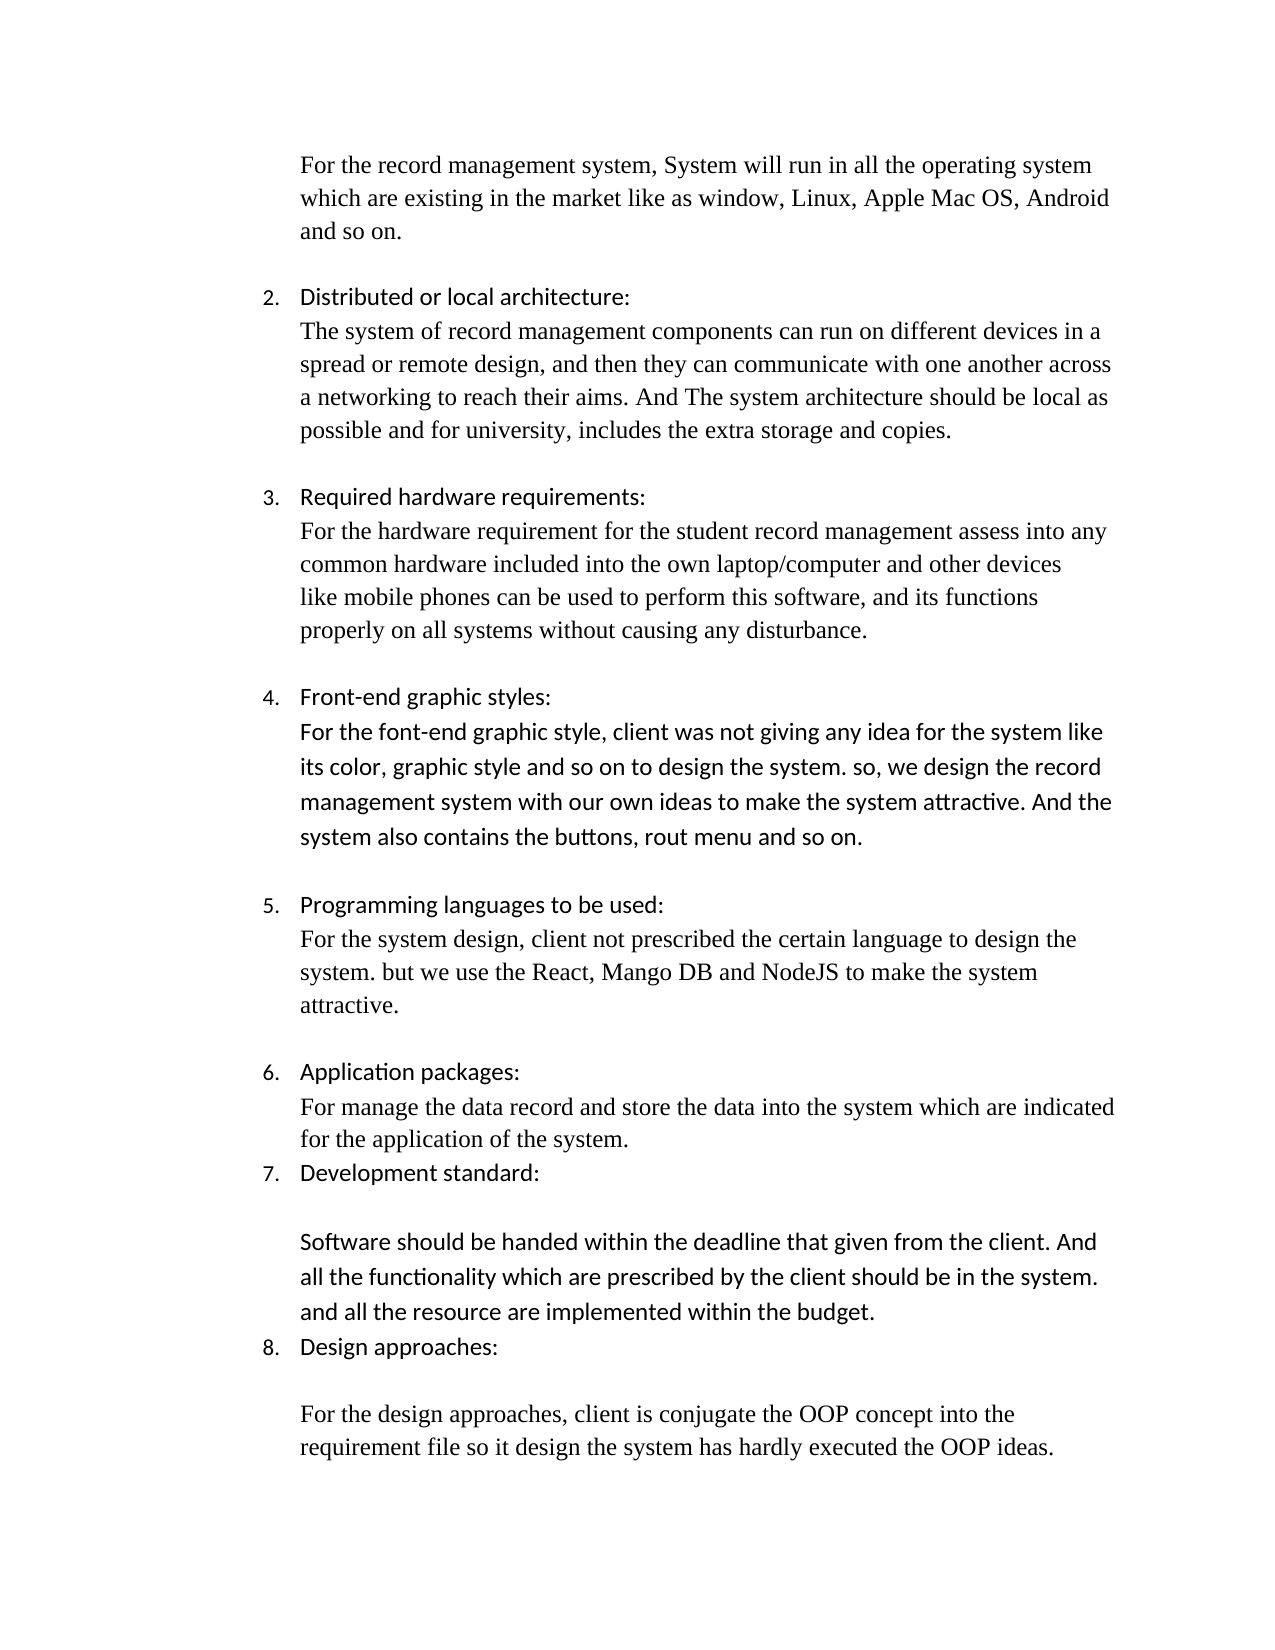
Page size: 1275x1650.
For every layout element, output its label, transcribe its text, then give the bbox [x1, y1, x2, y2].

list For manage the data record and store the data into the system which are indicated for the application of the system. [300, 1092, 1125, 1153]
list The system of record management components can run on different devices in a spread or remote design, and then they can communicate with one another across a networking to reach their aims. And The system architecture should be local as possible and for university, includes the extra storage and copies. [300, 316, 1125, 444]
list For the design approaches, client is conjugate the OOP concept into the requirement file so it design the system has hardly executed the OOP ideas. [300, 1399, 1125, 1460]
list Front-end graphic styles: [262, 681, 1125, 712]
list For the system design, client not prescribed the certain language to design the system. but we use the React, Mango DB and NodeJS to make the system attractive. [300, 924, 1125, 1019]
list For the hardware requirement for the student record management assess into any common hardware included into the own laptop/computer and other devices like mobile phones can be used to perform this software, and its functions properly on all systems without causing any disturbance. [300, 516, 1125, 644]
list Application packages: [262, 1057, 1125, 1087]
list Distributed or local architecture: [262, 281, 1125, 312]
list Design approaches: [262, 1331, 1125, 1361]
list Programming languages to be used: [262, 889, 1125, 920]
list Software should be handed within the deadline that given from the client. And all the functionality which are prescribed by the client should be in the system. and all the resource are implemented within the budget. [300, 1226, 1125, 1326]
list For the record management system, System will run in all the operating system which are existing in the market like as window, Linux, Apple Mac OS, Android and so on. [300, 150, 1125, 245]
list Development standard: [262, 1158, 1125, 1188]
list For the font-end graphic style, client was not giving any idea for the system like its color, graphic style and so on to design the system. so, we design the record management system with our own ideas to make the system attractive. And the system also contains the buttons, rout menu and so on. [300, 716, 1125, 852]
list Required hardware requirements: [262, 481, 1125, 512]
